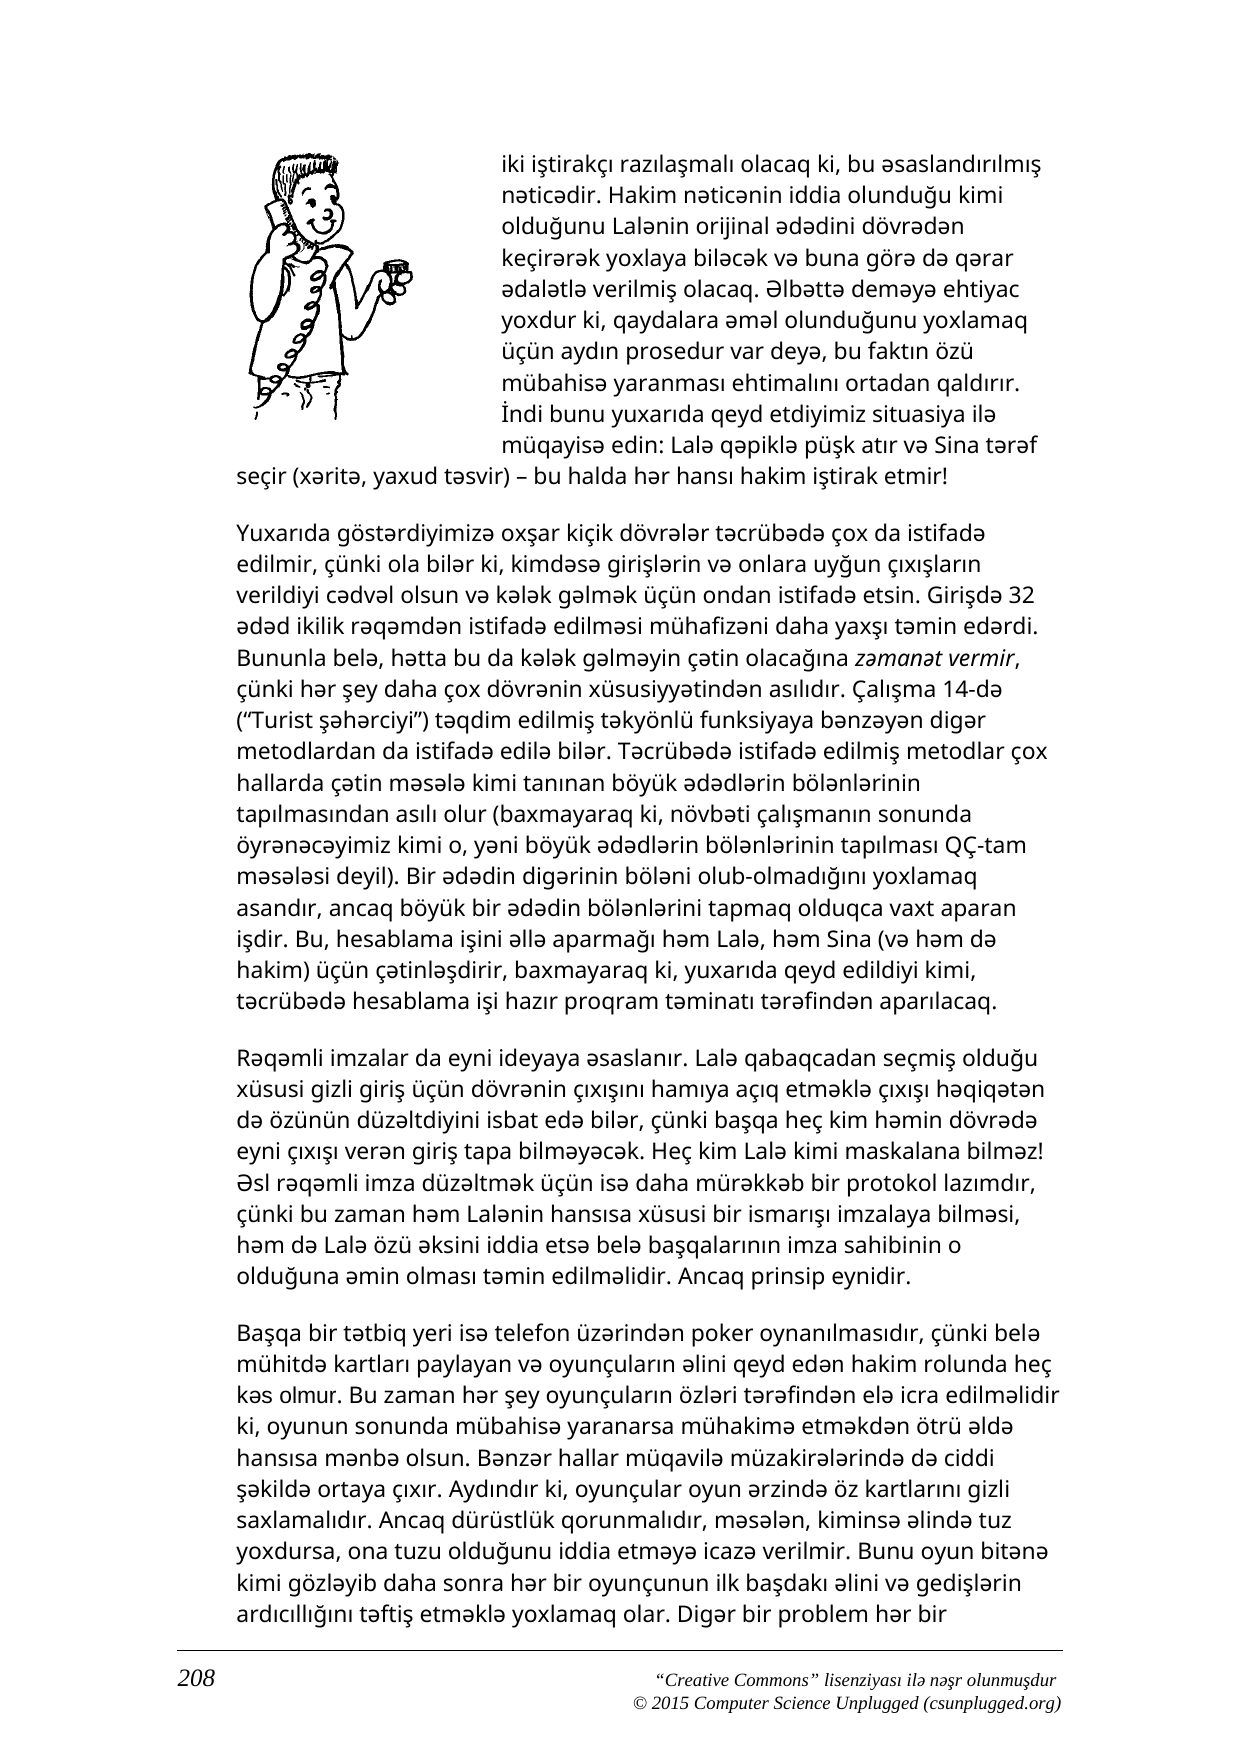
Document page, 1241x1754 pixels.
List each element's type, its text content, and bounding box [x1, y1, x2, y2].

text Yuxarıda göstərdiyimizə oxşar kiçik dövrələr təcrübədə çox da istifadə edilmir, çünki ola bilər ki, kimdəsə girişlərin və onlara uyğun çıxışların verildiyi cədvəl olsun və kələk gəlmək üçün ondan istifadə etsin. Girişdə 32 ədəd ikilik rəqəmdən istifadə edilməsi mühafizəni daha yaxşı təmin edərdi. Bununla belə, hətta bu da kələk gəlməyin çətin olacağına zəmanət vermir, çünki hər şey daha çox dövrənin xüsusiyyətindən asılıdır. Çalışma 14-də (“Turist şəhərciyi”) təqdim edilmiş təkyönlü funksiyaya bənzəyən digər metodlardan da istifadə edilə bilər. Təcrübədə istifadə edilmiş metodlar çox hallarda çətin məsələ kimi tanınan böyük ədədlərin bölənlərinin tapılmasından asılı olur (baxmayaraq ki, növbəti çalışmanın sonunda öyrənəcəyimiz kimi o, yəni böyük ədədlərin bölənlərinin tapılması QÇ-tam məsələsi deyil). Bir ədədin digərinin böləni olub-olmadığını yoxlamaq asandır, ancaq böyük bir ədədin bölənlərini tapmaq olduqca vaxt aparan işdir. Bu, hesablama işini əllə aparmağı həm Lalə, həm Sina (və həm də hakim) üçün çətinləşdirir, baxmayaraq ki, yuxarıda qeyd edildiyi kimi, təcrübədə hesablama işi hazır proqram təminatı tərəfindən aparılacaq. [236, 516, 1063, 1016]
picture [239, 147, 417, 431]
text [236, 1316, 1063, 1629]
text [236, 148, 1063, 491]
text Rəqəmli imzalar da eyni ideyaya əsaslanır. Lalə qabaqcadan seçmiş olduğu xüsusi gizli giriş üçün dövrənin çıxışını hamıya açıq etməklə çıxışı həqiqətən də özünün düzəltdiyini isbat edə bilər, çünki başqa heç kim həmin dövrədə eyni çıxışı verən giriş tapa bilməyəcək. Heç kim Lalə kimi maskalana bilməz! Əsl rəqəmli imza düzəltmək üçün isə daha mürəkkəb bir protokol lazımdır, çünki bu zaman həm Lalənin hansısa xüsusi bir ismarışı imzalaya bilməsi, həm də Lalə özü əksini iddia etsə belə başqalarının imza sahibinin o olduğuna əmin olması təmin edilməlidir. Ancaq prinsip eynidir. [236, 1041, 1063, 1291]
